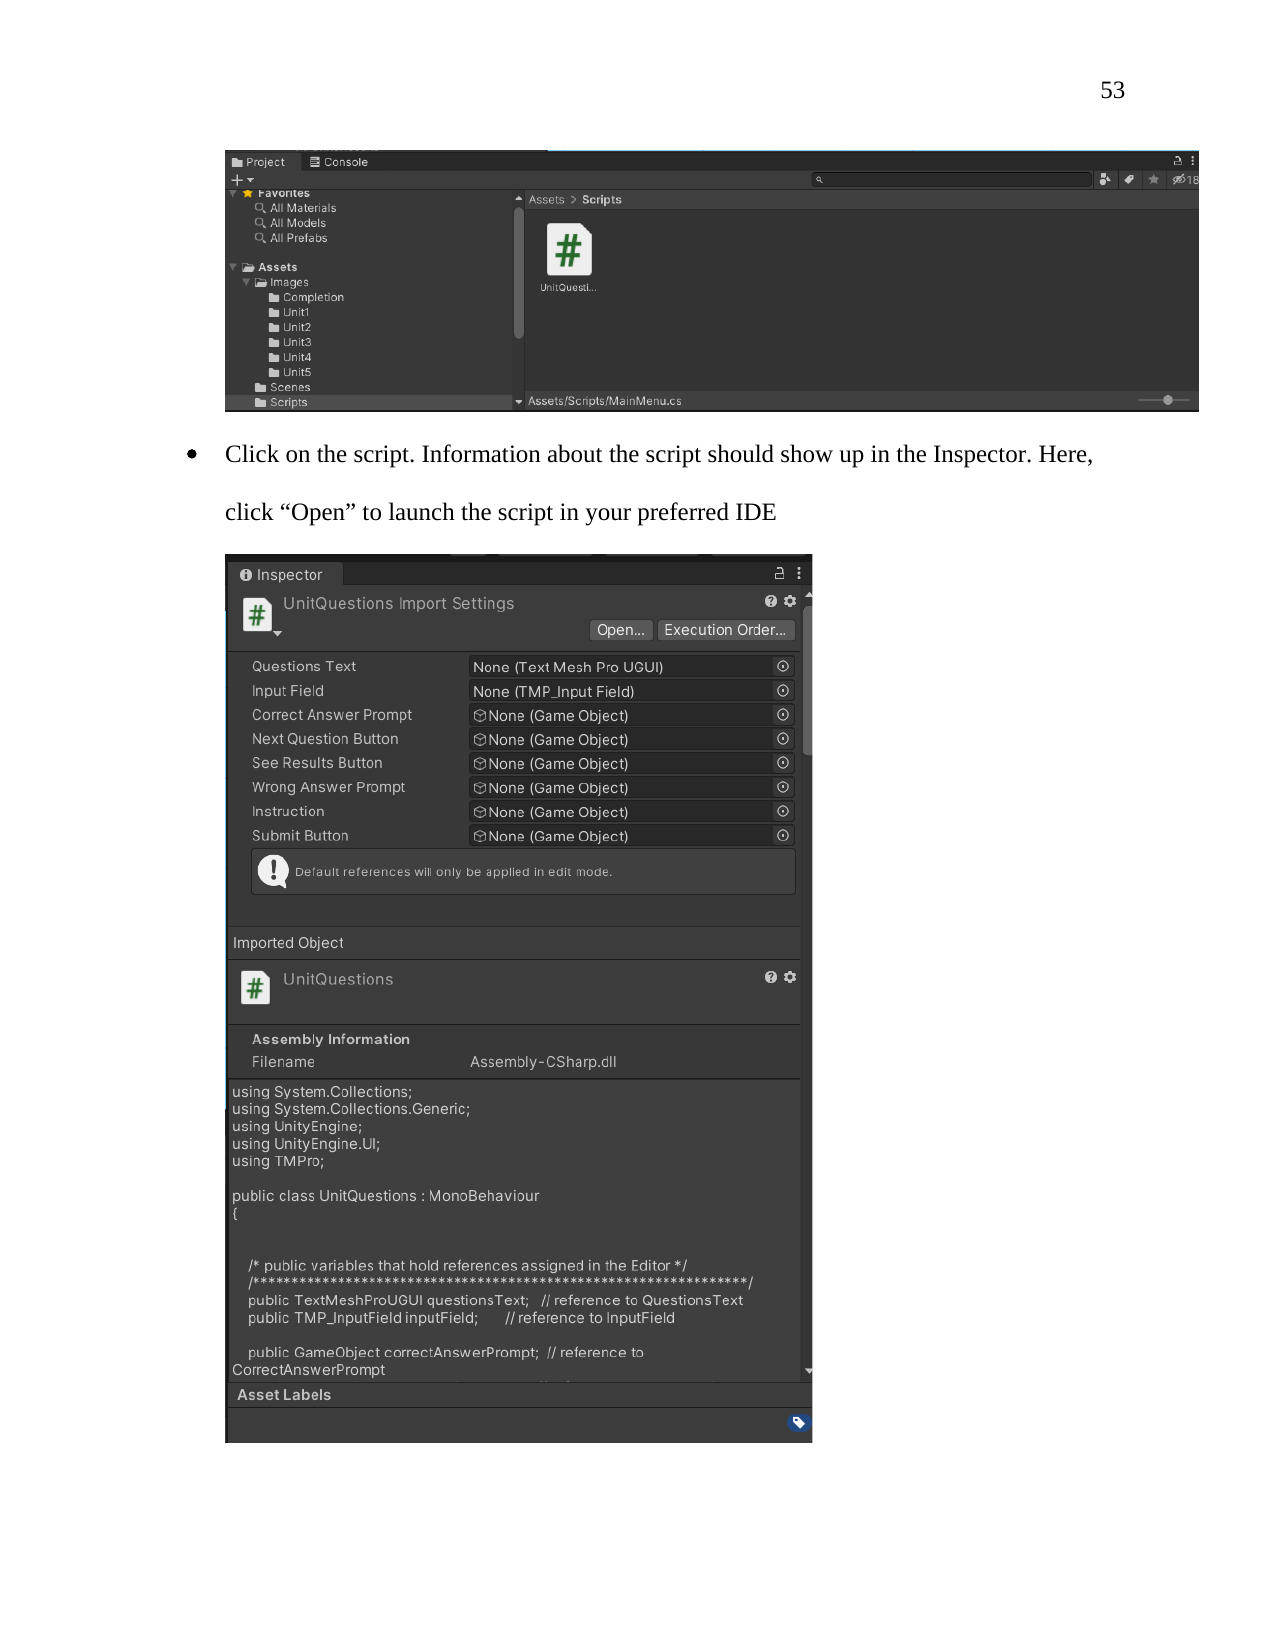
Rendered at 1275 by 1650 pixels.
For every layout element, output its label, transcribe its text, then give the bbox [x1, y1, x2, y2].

list Click on the script. Information about the script should show up in the Inspector. Here, click “Open” to launch the script in your preferred IDE [187, 439, 1125, 526]
picture [225, 150, 1199, 412]
picture [225, 554, 813, 1443]
